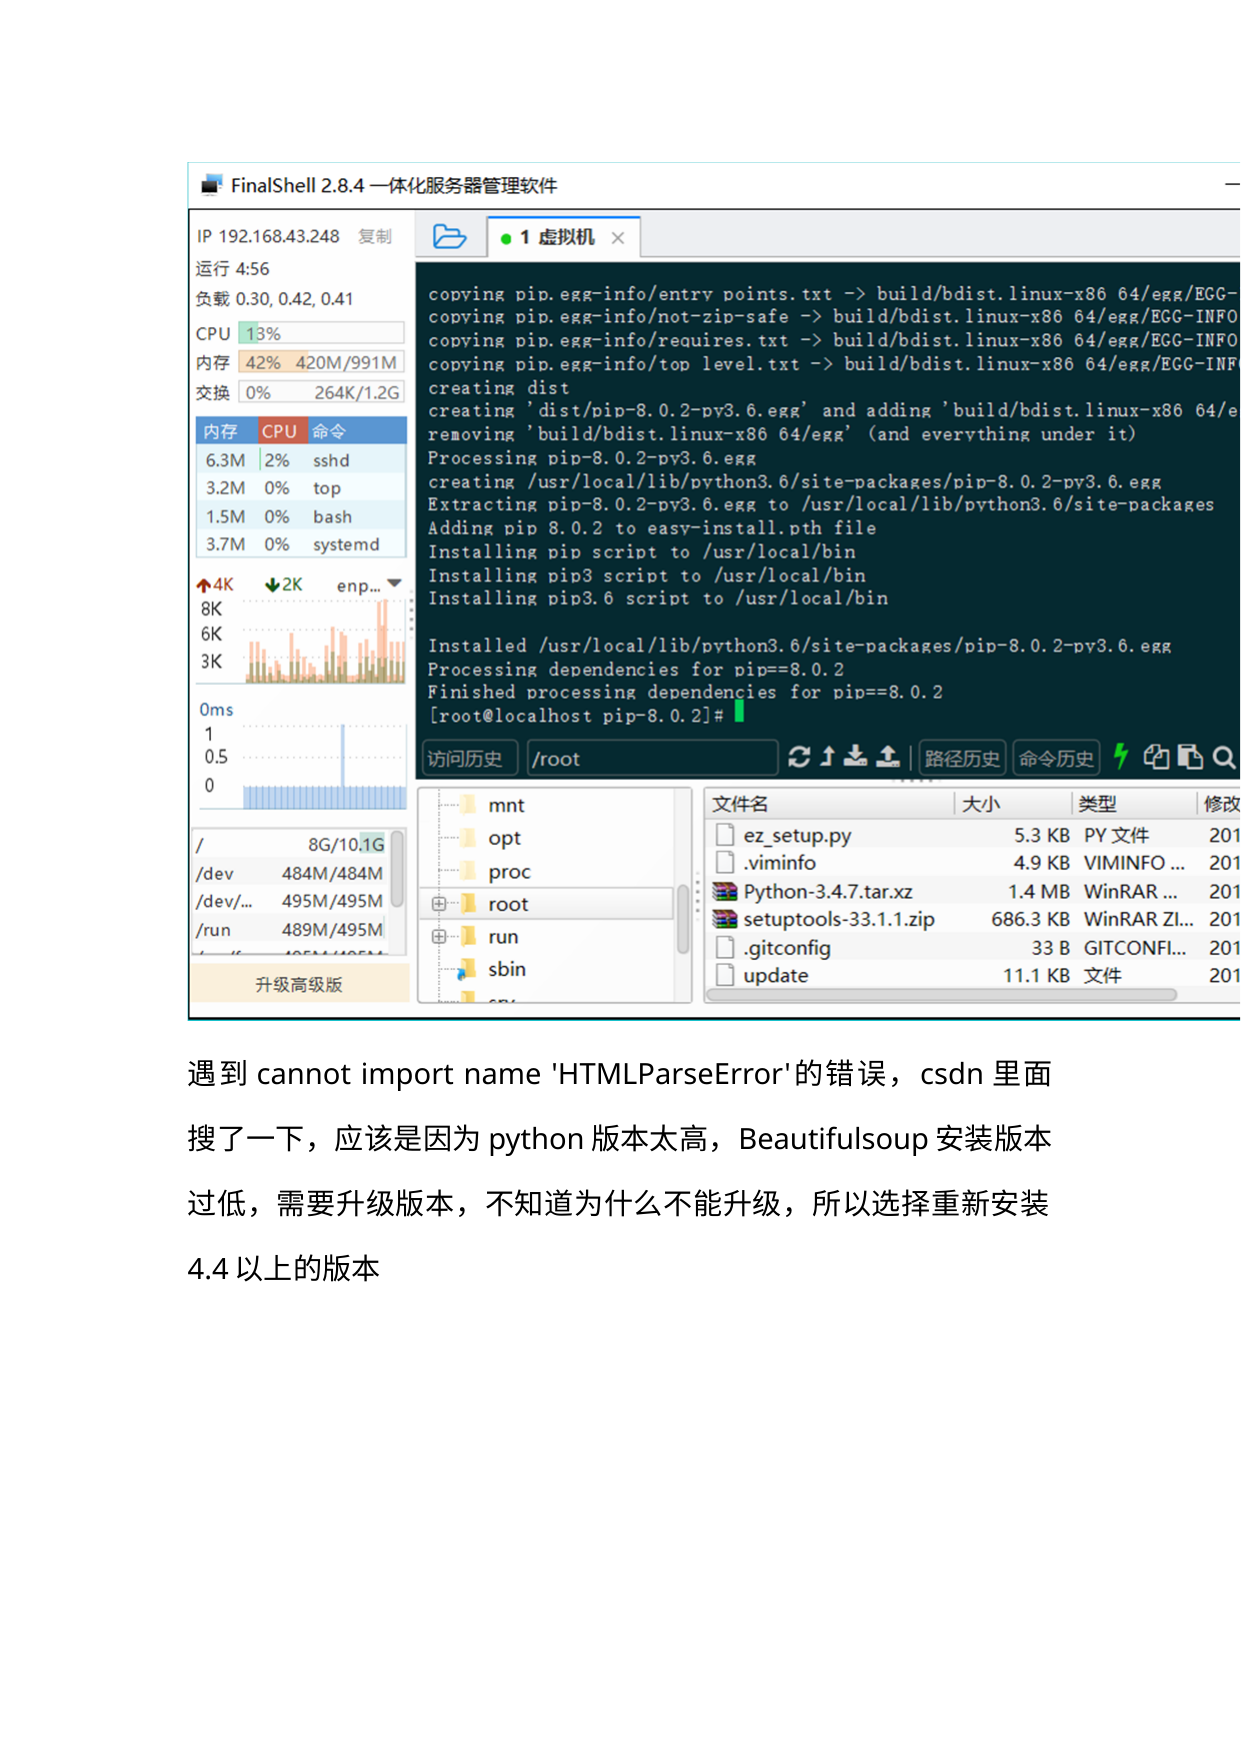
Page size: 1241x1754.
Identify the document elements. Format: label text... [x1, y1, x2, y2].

text 遇到cannot import name 'HTMLParseError'的错误，csdn里面搜了一下，应该是因为python版本太高，Beautifulsoup安装版本过低，需要升级版本，不知道为什么不能升级，所以选择重新安装4.4以上的版本 [187, 1039, 1053, 1299]
picture [187, 162, 1241, 1021]
